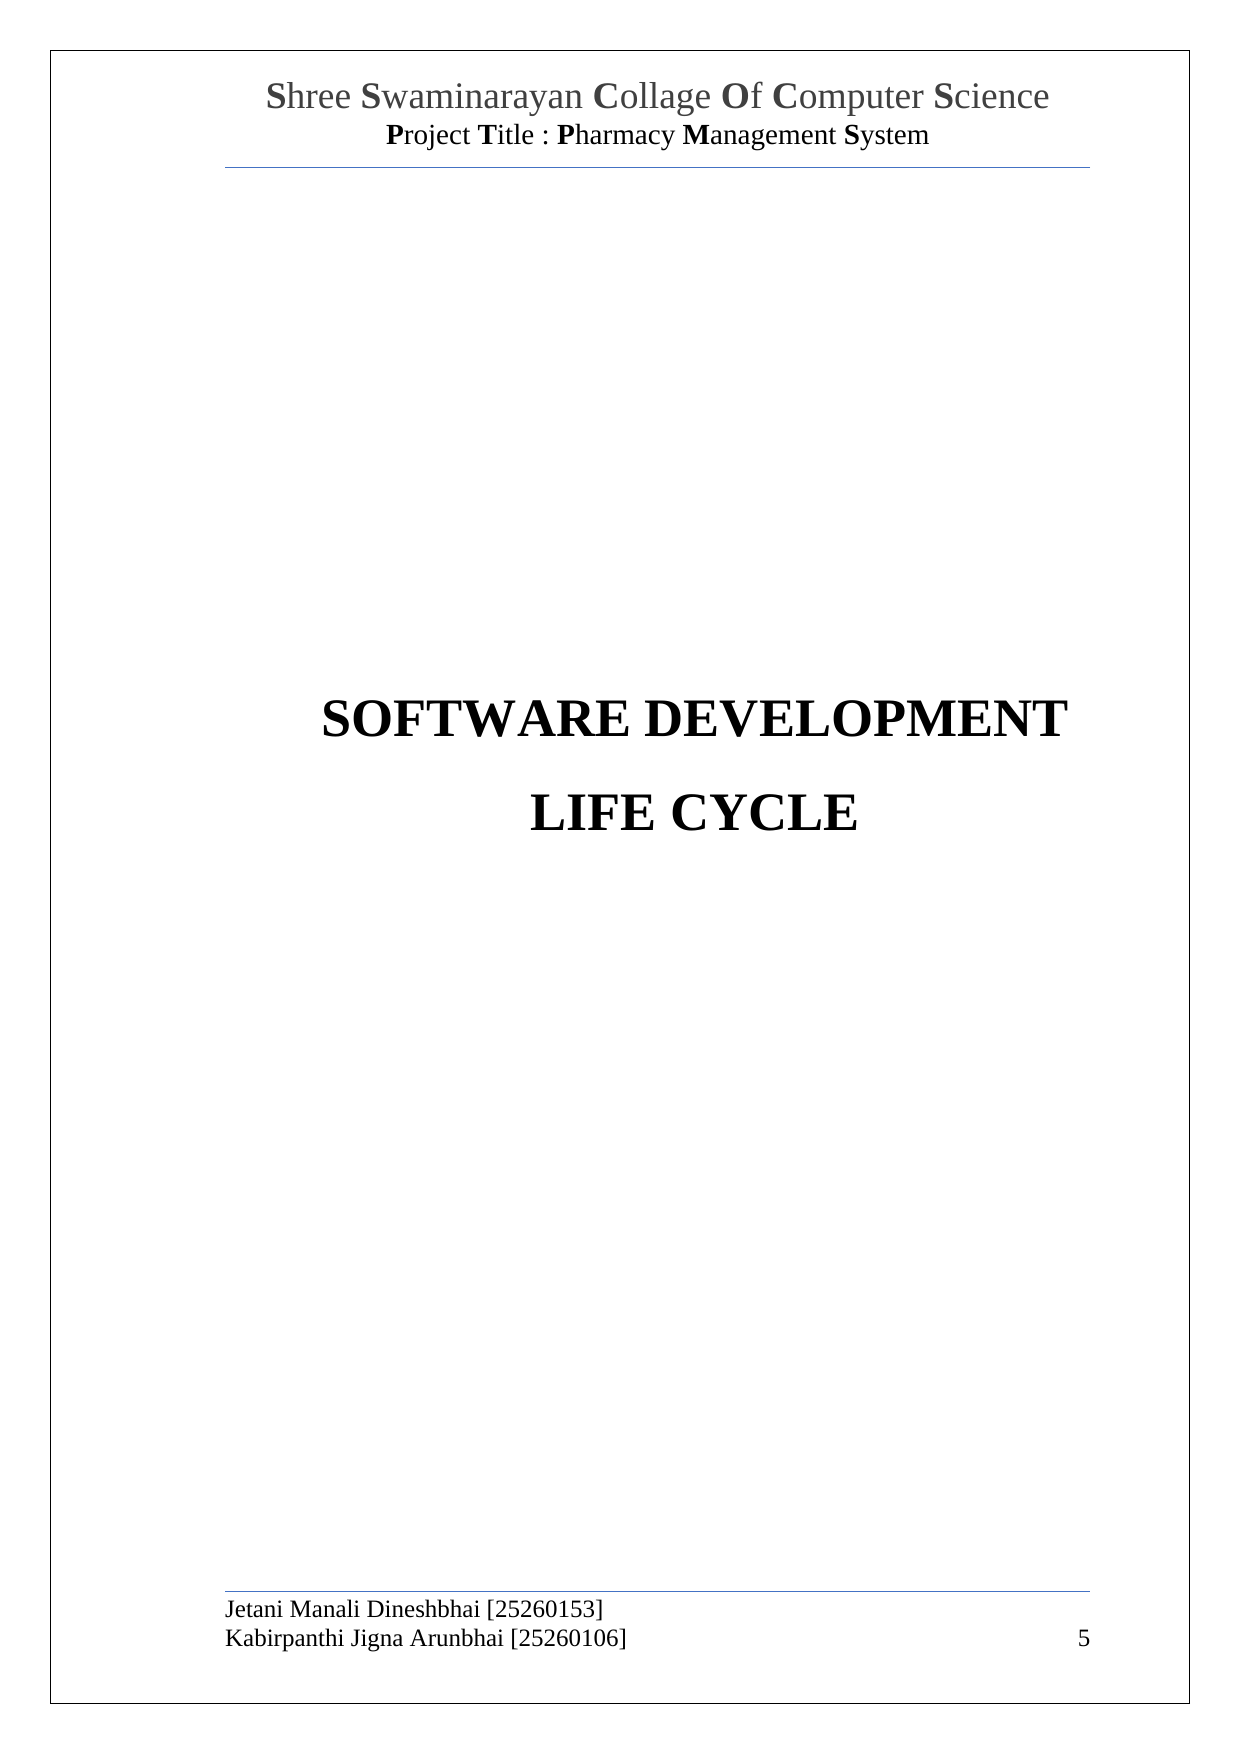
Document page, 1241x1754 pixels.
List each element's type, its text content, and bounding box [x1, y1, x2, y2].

text SOFTWARE DEVELOPMENT LIFE CYCLE [300, 686, 1090, 842]
